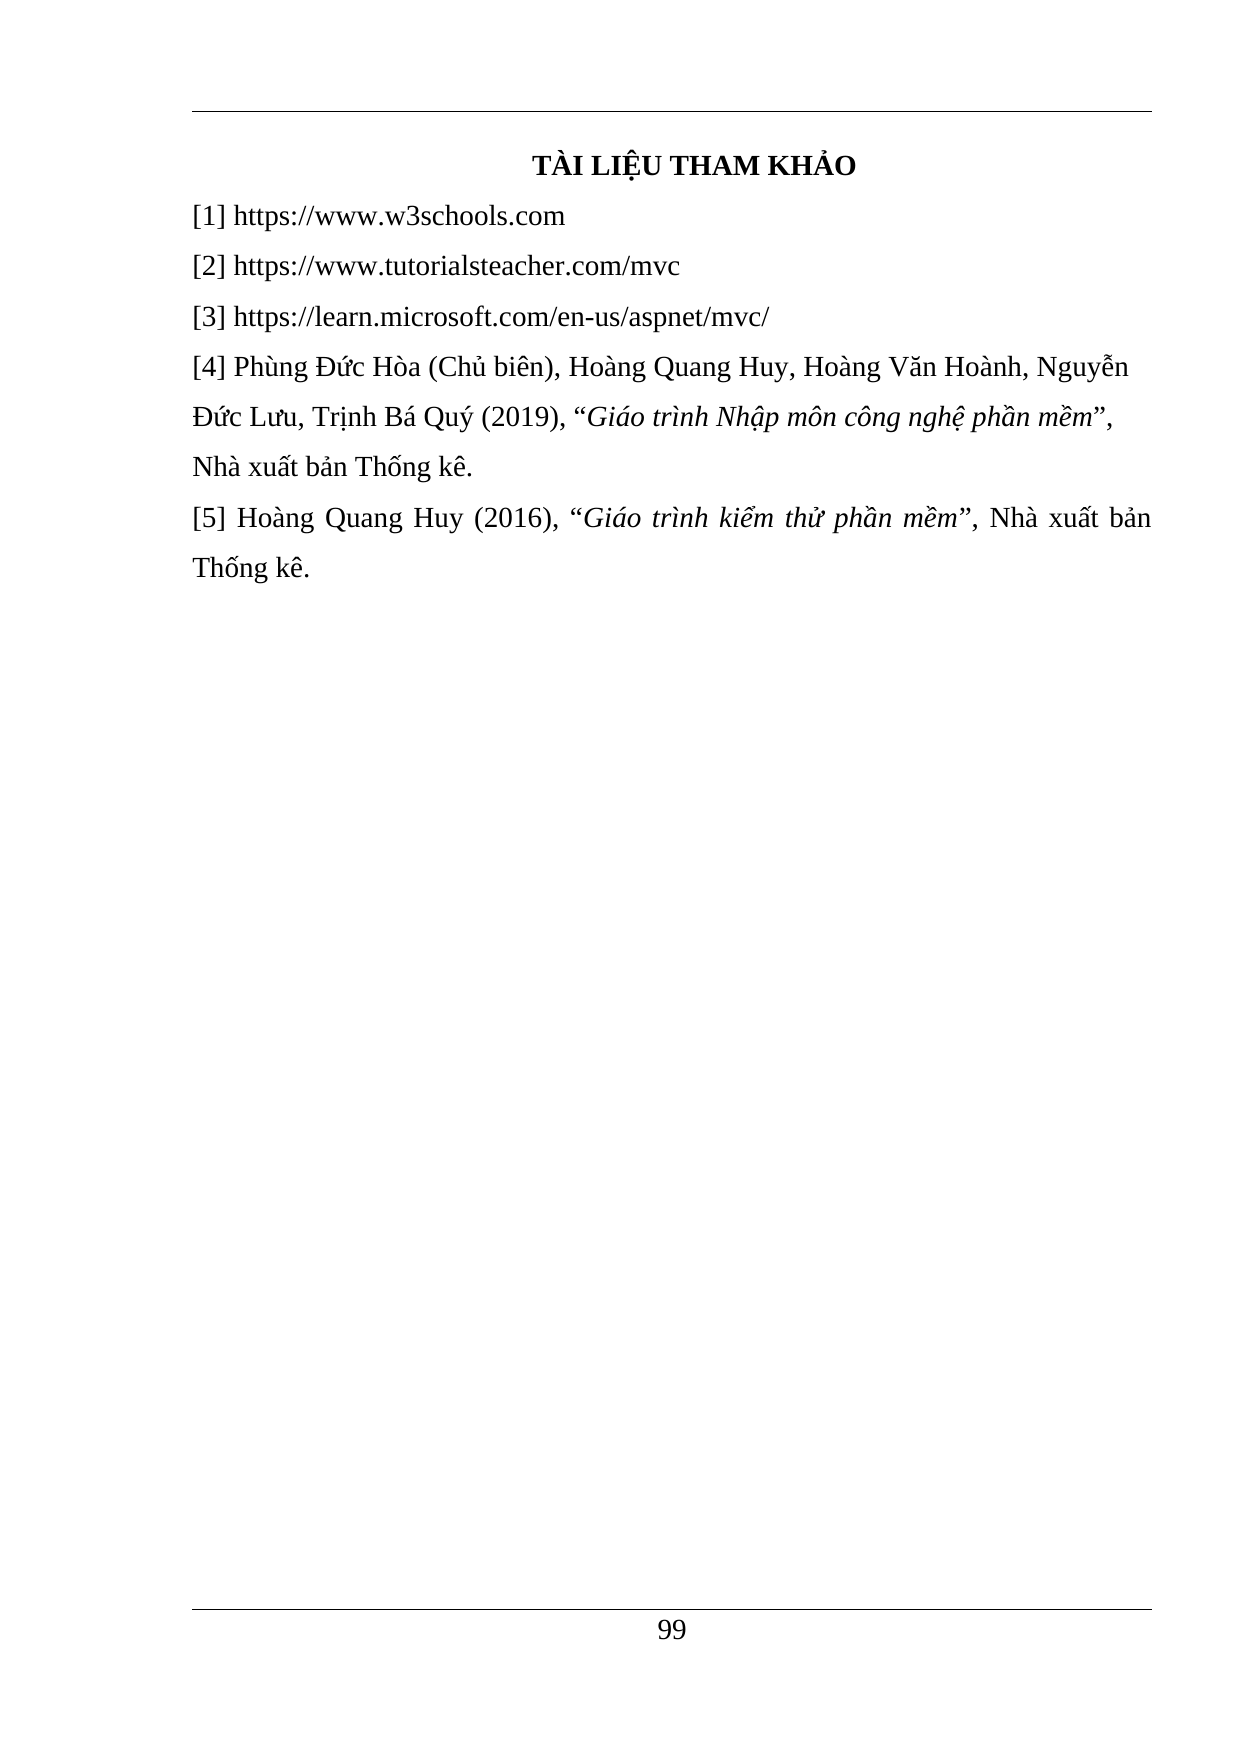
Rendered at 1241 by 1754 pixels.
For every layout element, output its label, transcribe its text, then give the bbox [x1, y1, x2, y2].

subtitle TÀI LIỆU THAM KHẢO [237, 148, 1152, 181]
text [4] Phùng Đức Hòa (Chủ biên), Hoàng Quang Huy, Hoàng Văn Hoành, Nguyễn Đức Lưu, Trịnh Bá Quý (2019), “Giáo trình Nhập môn công nghệ phần mềm”, Nhà xuất bản Thống kê. [192, 349, 1152, 483]
text [3] https://learn.microsoft.com/en-us/aspnet/mvc/ [192, 299, 1152, 332]
text [2] https://www.tutorialsteacher.com/mvc [192, 248, 1152, 282]
text [5] Hoàng Quang Huy (2016), “Giáo trình kiểm thử phần mềm”, Nhà xuất bản Thống kê. [192, 500, 1152, 584]
text [1] https://www.w3schools.com [192, 198, 1152, 232]
